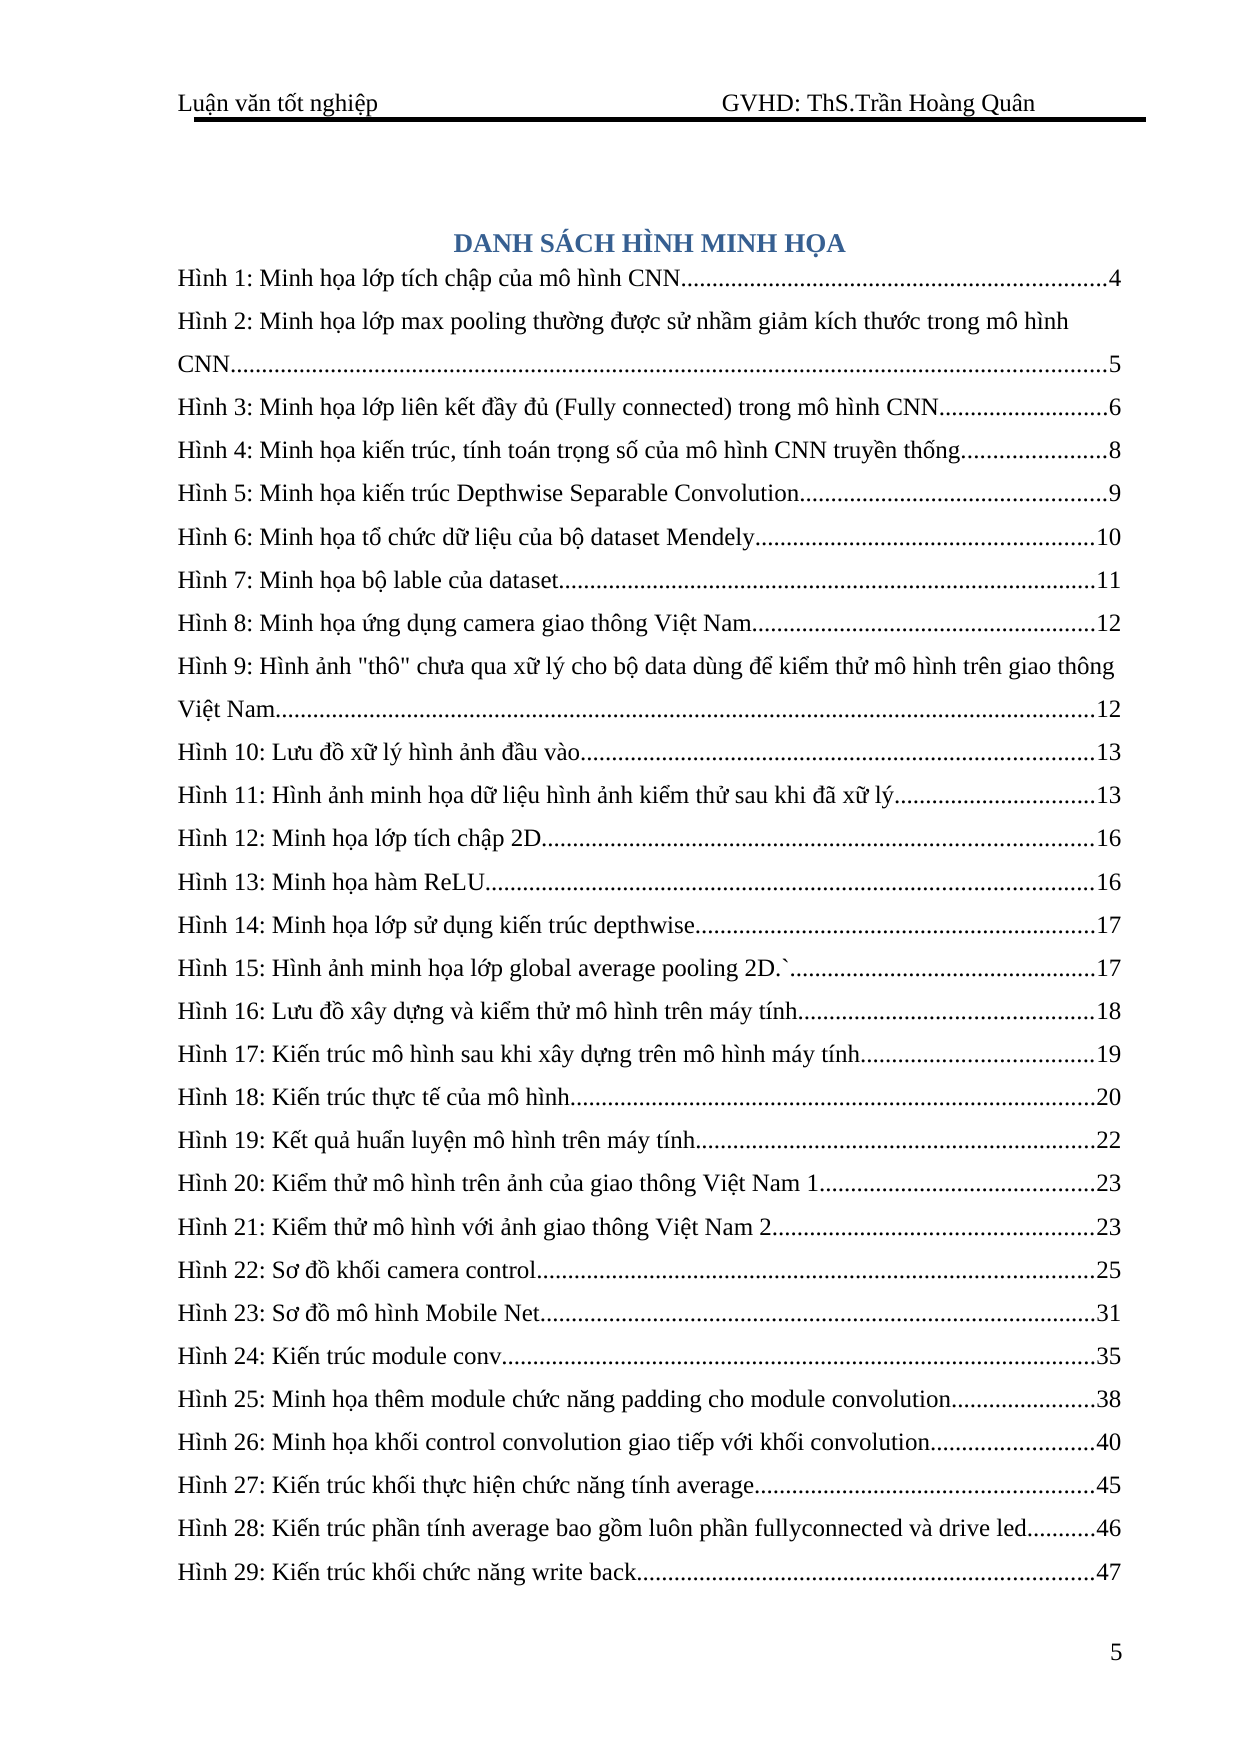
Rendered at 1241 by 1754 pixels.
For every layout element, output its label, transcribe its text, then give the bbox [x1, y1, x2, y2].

text Hình 19: Kết quả huẩn luyện mô hình trên máy tính. 22 [177, 1125, 1122, 1154]
text Hình 14: Minh họa lớp sử dụng kiến trúc depthwise 17 [177, 910, 1122, 938]
text Hình 9: Hình ảnh "thô" chưa qua xữ lý cho bộ data dùng để kiểm thử mô hình trên giao thông Việt Nam 12 [177, 651, 1122, 723]
text Hình 21: Kiểm thử mô hình với ảnh giao thông Việt Nam 2 23 [177, 1212, 1122, 1240]
text Hình 28: Kiến trúc phần tính average bao gồm luôn phần fullyconnected và drive led 46 [177, 1513, 1122, 1542]
text Hình 4: Minh họa kiến trúc, tính toán trọng số của mô hình CNN truyền thống 8 [177, 435, 1122, 464]
text Hình 3: Minh họa lớp liên kết đầy đủ (Fully connected) trong mô hình CNN 6 [177, 392, 1122, 421]
text Hình 13: Minh họa hàm ReLU 16 [177, 867, 1122, 895]
text Hình 6: Minh họa tổ chức dữ liệu của bộ dataset Mendely 10 [177, 522, 1122, 550]
text Hình 18: Kiến trúc thực tế của mô hình. 20 [177, 1082, 1122, 1111]
text Hình 7: Minh họa bộ lable của dataset 11 [177, 565, 1122, 593]
text Hình 2: Minh họa lớp max pooling thường được sử nhầm giảm kích thước trong mô hình CNN 5 [177, 306, 1122, 378]
text Hình 22: Sơ đồ khối camera control 25 [177, 1255, 1122, 1283]
text Hình 10: Lưu đồ xữ lý hình ảnh đầu vào. 13 [177, 737, 1122, 766]
text Hình 12: Minh họa lớp tích chập 2D. 16 [177, 823, 1122, 852]
text Hình 15: Hình ảnh minh họa lớp global average pooling 2D.` 17 [177, 953, 1122, 982]
text Hình 25: Minh họa thêm module chức năng padding cho module convolution 38 [177, 1384, 1122, 1413]
text Hình 24: Kiến trúc module conv 35 [177, 1341, 1122, 1370]
text Hình 26: Minh họa khối control convolution giao tiếp với khối convolution 40 [177, 1427, 1122, 1456]
text Hình 29: Kiến trúc khối chức năng write back 47 [177, 1557, 1122, 1585]
text Hình 8: Minh họa ứng dụng camera giao thông Việt Nam 12 [177, 608, 1122, 637]
text Hình 20: Kiểm thử mô hình trên ảnh của giao thông Việt Nam 1 23 [177, 1168, 1122, 1197]
text Hình 11: Hình ảnh minh họa dữ liệu hình ảnh kiểm thử sau khi đã xữ lý. 13 [177, 780, 1122, 809]
text Hình 23: Sơ đồ mô hình Mobile Net 31 [177, 1298, 1122, 1327]
text Hình 1: Minh họa lớp tích chập của mô hình CNN 4 [177, 263, 1122, 292]
text Hình 16: Lưu đồ xây dựng và kiểm thử mô hình trên máy tính 18 [177, 996, 1122, 1025]
text Hình 5: Minh họa kiến trúc Depthwise Separable Convolution 9 [177, 478, 1122, 507]
text Hình 17: Kiến trúc mô hình sau khi xây dựng trên mô hình máy tính. 19 [177, 1039, 1122, 1068]
text DANH SÁCH HÌNH MINH HỌA [177, 227, 1122, 258]
text Hình 27: Kiến trúc khối thực hiện chức năng tính average 45 [177, 1470, 1122, 1499]
